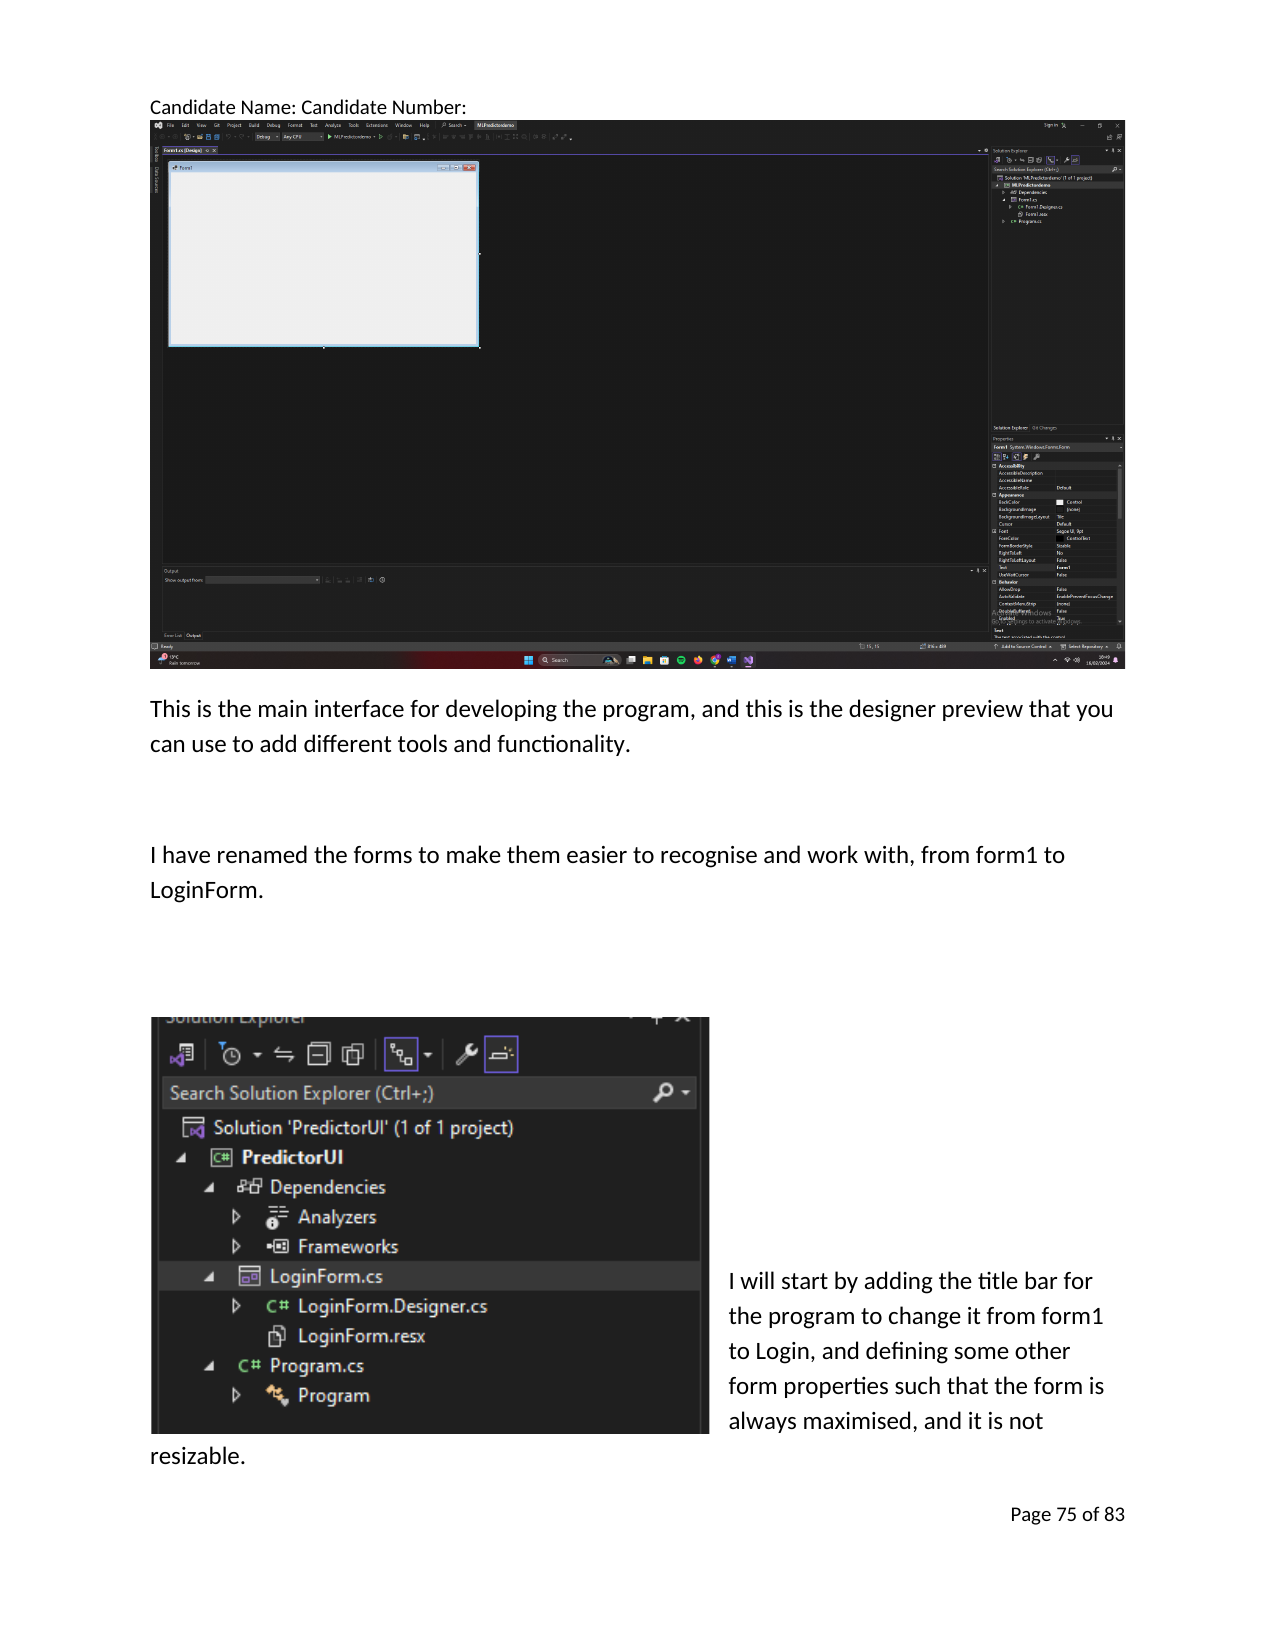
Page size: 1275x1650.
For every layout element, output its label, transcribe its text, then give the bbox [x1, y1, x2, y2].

picture [150, 120, 1125, 669]
picture [150, 1017, 710, 1432]
text This is the main interface for developing the program, and this is the designer preview that you can use to add different tools and functionality. [150, 693, 1125, 758]
text I will start by adding the title bar for the program to change it from form1 to Login, and defining some other form properties such that the form is always maximised, and it is not resizable. [150, 1266, 1125, 1471]
text I have renamed the forms to make them easier to recognise and work with, from form1 to LoginForm. [150, 840, 1125, 905]
